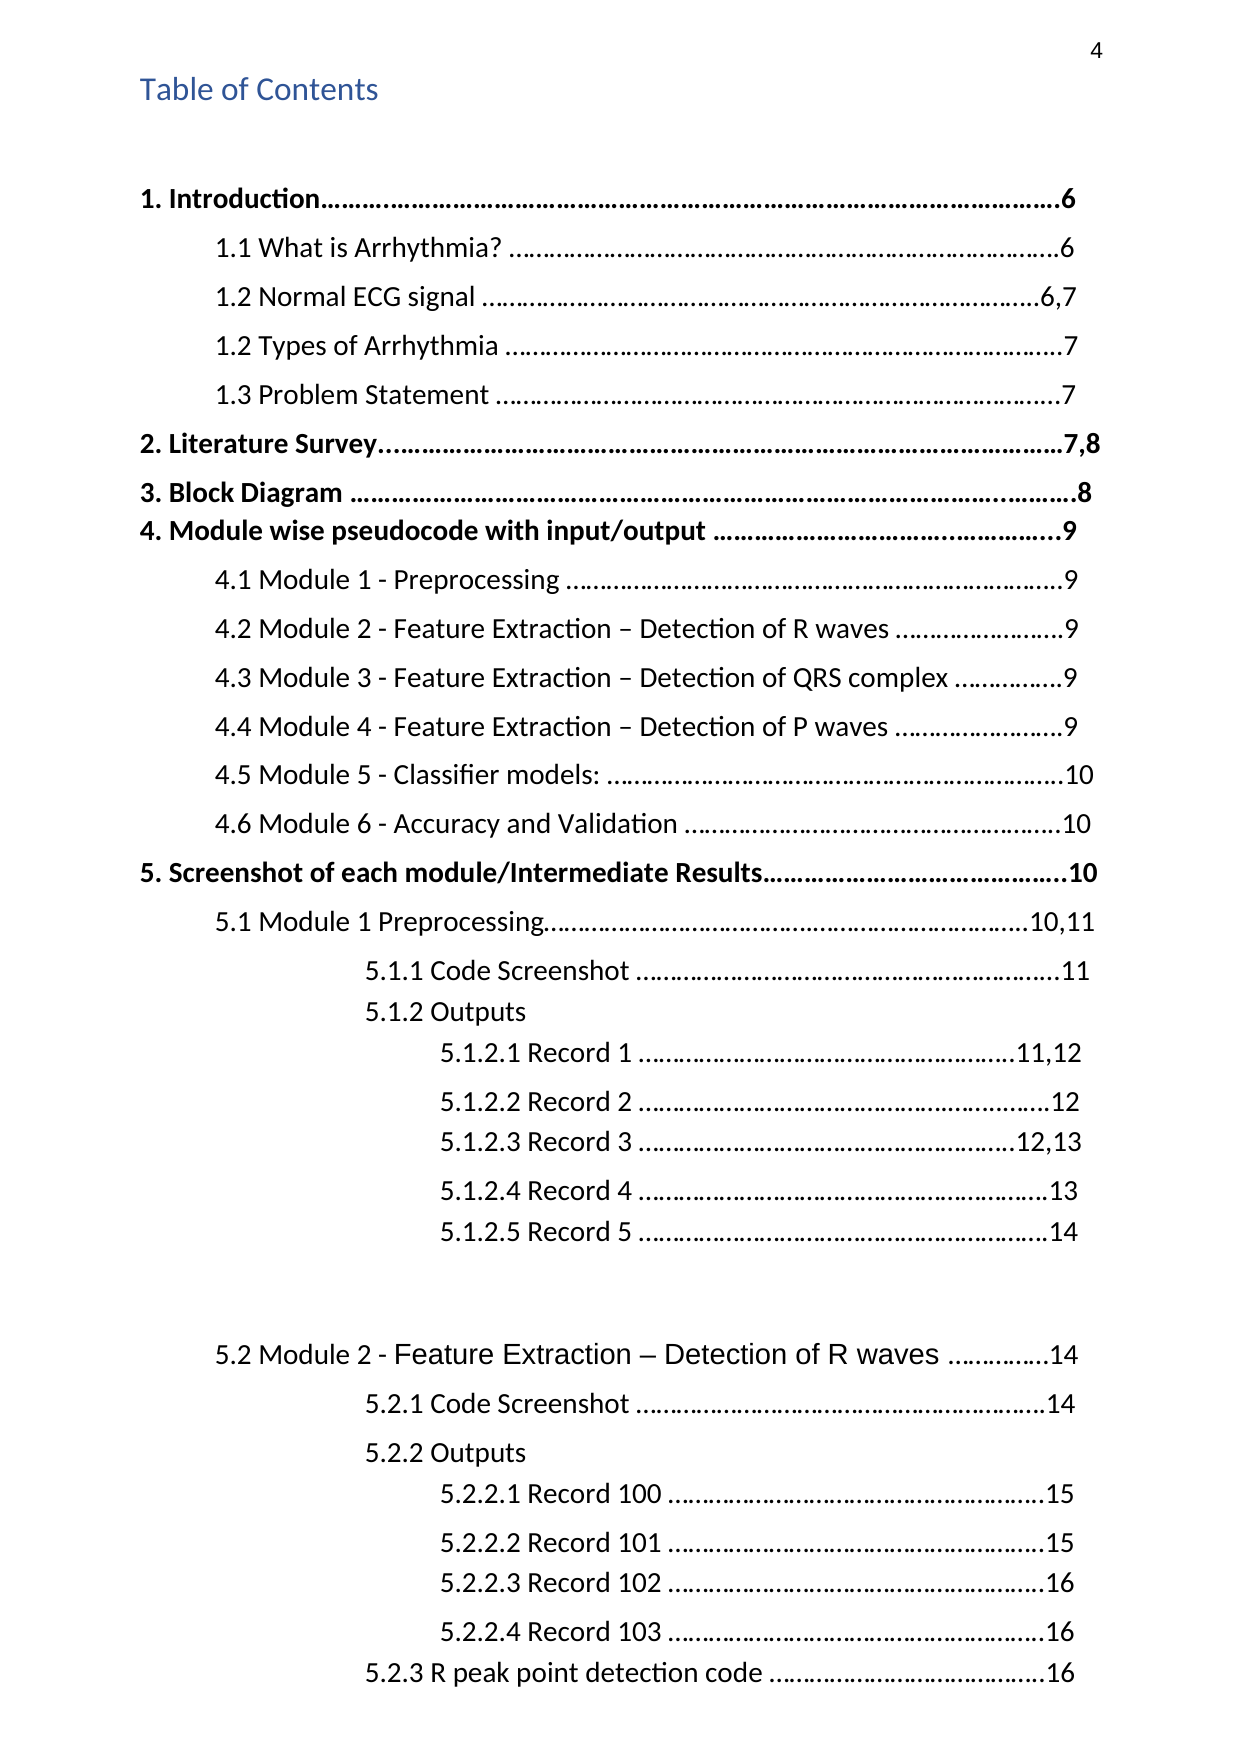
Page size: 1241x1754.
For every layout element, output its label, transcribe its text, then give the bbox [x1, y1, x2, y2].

text 5.2.2.1 Record 100 ………………………………………………..15 [214, 1475, 1103, 1510]
text 5.1.2.4 Record 4 …………………………………………………….13 [214, 1172, 1103, 1208]
text 4.3 Module 3 - Feature Extraction – Detection of QRS complex …………….9 [214, 659, 1103, 694]
text 5.2.1 Code Screenshot …………………………………………………….14 [214, 1385, 1103, 1421]
text 5.2.3 R peak point detection code …………………………………..16 [214, 1654, 1103, 1690]
text 4.4 Module 4 - Feature Extraction – Detection of P waves …………………….9 [214, 708, 1103, 743]
text 5.2.2.2 Record 101 ………………………………………………..15 [214, 1524, 1103, 1559]
text 4.2 Module 2 - Feature Extraction – Detection of R waves …………………….9 [214, 610, 1103, 646]
text 5.2 Module 2 - Feature Extraction – Detection of R waves ……………14 [214, 1336, 1103, 1372]
text 4.6 Module 6 - Accuracy and Validation ………………………………………………..10 [214, 805, 1103, 841]
text 5.1.2 Outputs [214, 993, 1103, 1028]
text 1.2 Normal ECG signal ………………………………………………………………………..6,7 [214, 278, 1103, 314]
text 1.1 What is Arrhythmia? ……………………………………………………………………….6 [214, 229, 1103, 265]
text 5.1 Module 1 Preprocessing………………………………….…………………………..10,11 [214, 903, 1103, 939]
text 5.2.2.4 Record 103 ………………………………………………..16 [214, 1613, 1103, 1649]
text 2. Literature Survey...……………………………………………………………………………………7,8 [139, 425, 1103, 461]
text 5.1.1 Code Screenshot ……………………………………………………...11 [214, 952, 1103, 987]
text 1.2 Types of Arrhythmia ………………………………………………………………………..7 [214, 327, 1103, 363]
text 5.1.2.2 Record 2 ……………………………………….……..…….12 [214, 1083, 1103, 1118]
text 1.3 Problem Statement ………………………………………………………………………...7 [214, 376, 1103, 412]
text 4.5 Module 5 - Classifier models: …………………………………………………………..10 [214, 756, 1103, 792]
text 5.2.2.3 Record 102 ………………………………………………..16 [214, 1564, 1103, 1600]
text 4.1 Module 1 - Preprocessing ………………………………………………………………..9 [214, 561, 1103, 597]
text 1. Introduction……….…………………………………………………………………………………….6 [139, 181, 1103, 216]
text Table of Contents [139, 68, 1103, 108]
text 5.2.2 Outputs [214, 1434, 1103, 1469]
text 5. Screenshot of each module/Intermediate Results……………………………………..10 [139, 854, 1103, 890]
text 5.1.2.1 Record 1 ………………………………………………..11,12 [214, 1034, 1103, 1069]
text 3. Block Diagram …………………………………………………………………………………..……….8 4. Module wise pseudocode with input/output ……………………………..…………...9 [139, 474, 1103, 548]
text 5.1.2.3 Record 3 ………………………………………………..12,13 [214, 1123, 1103, 1159]
text 5.1.2.5 Record 5 …………………………………………………….14 [214, 1213, 1103, 1249]
